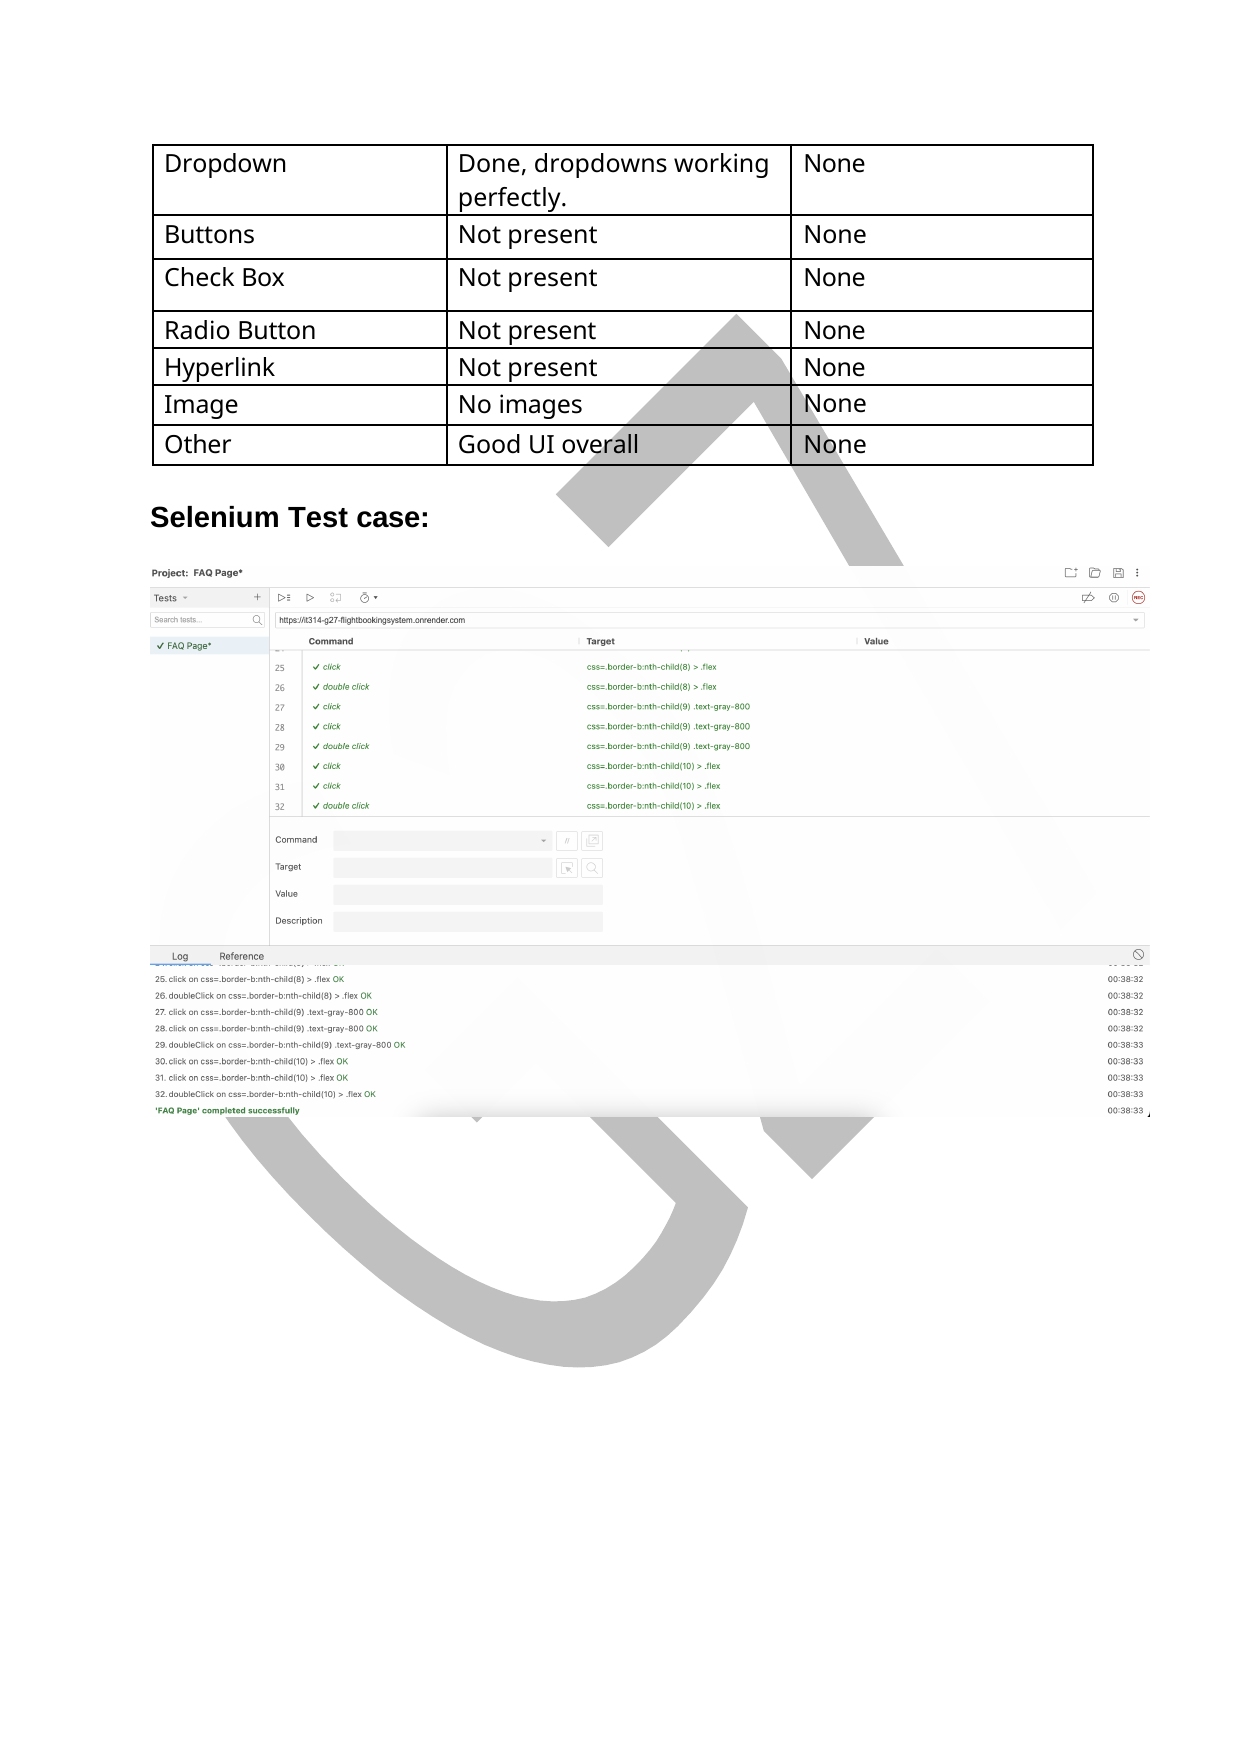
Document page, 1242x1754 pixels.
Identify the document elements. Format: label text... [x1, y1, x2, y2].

table_cell Radio Button [154, 312, 446, 347]
table_cell None [792, 312, 1092, 347]
table_cell None [792, 426, 1092, 464]
table_cell Not present [448, 216, 790, 258]
table_cell No images [448, 386, 790, 424]
table_cell Not present [448, 349, 790, 384]
table_cell Other [154, 426, 446, 464]
table_cell None [792, 146, 1092, 214]
table_cell Not present [448, 312, 790, 347]
table_cell Not present [448, 260, 790, 310]
table_cell Image [154, 386, 446, 424]
table_cell None [792, 349, 1092, 384]
picture [150, 566, 1150, 1117]
table_cell Check Box [154, 260, 446, 310]
table_cell Hyperlink [154, 349, 446, 384]
subtitle Selenium Test case: [150, 500, 1139, 533]
table_cell Good UI overall [448, 426, 790, 464]
table_cell None [792, 216, 1092, 258]
table_cell Buttons [154, 216, 446, 258]
table_cell Done, dropdowns working perfectly. [448, 146, 790, 214]
table_cell None [792, 260, 1092, 310]
table_cell Dropdown [154, 146, 446, 214]
table_cell None [792, 386, 1092, 424]
